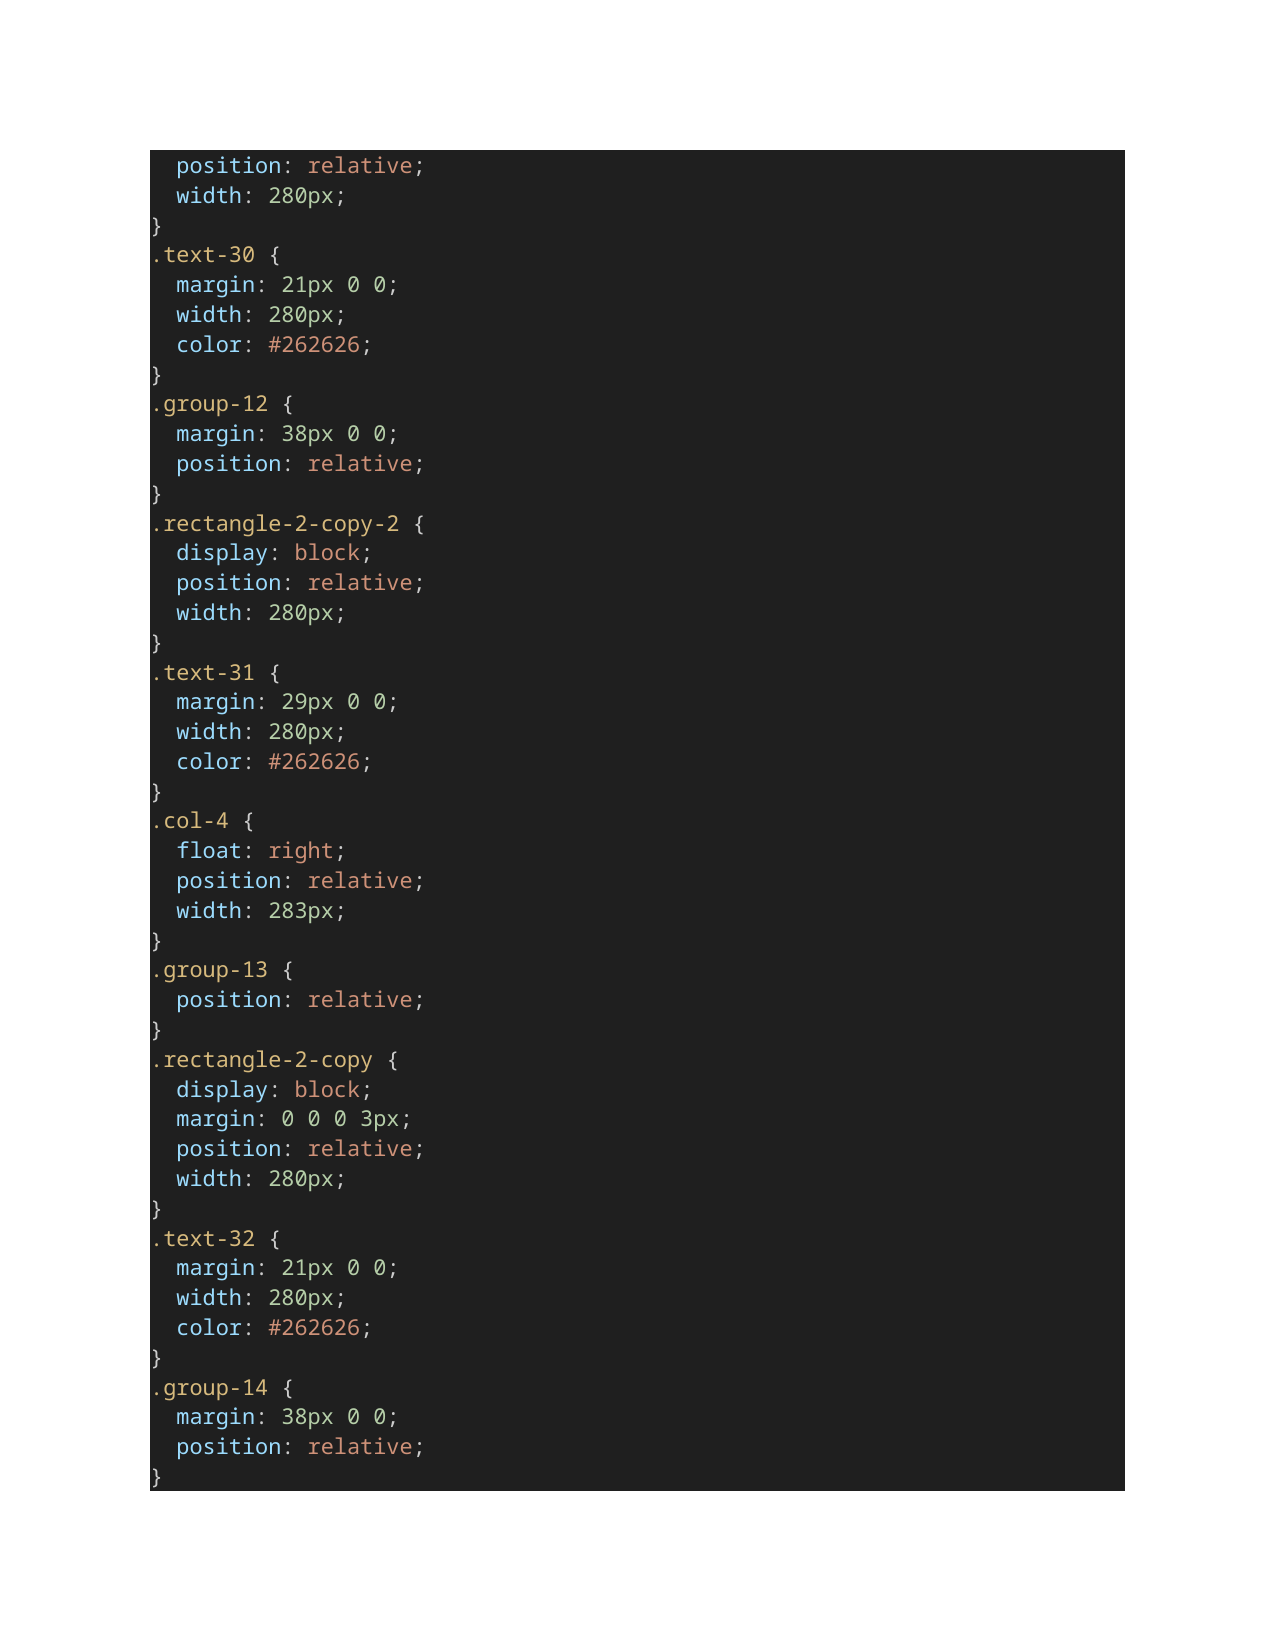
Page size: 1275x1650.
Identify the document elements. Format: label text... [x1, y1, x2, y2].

text } [150, 1014, 1125, 1044]
text } [150, 358, 1125, 388]
text } [150, 1193, 1125, 1222]
text .group-13 { [150, 954, 1125, 984]
text margin: 38px 0 0; [150, 1401, 1125, 1431]
text width: 280px; [150, 299, 1125, 329]
text width: 280px; [150, 1282, 1125, 1312]
text position: relative; [150, 1431, 1125, 1461]
text } [150, 209, 1125, 239]
text width: 280px; [150, 180, 1125, 209]
text color: #262626; [150, 746, 1125, 776]
text } [150, 1342, 1125, 1371]
text .rectangle-2-copy { [150, 1044, 1125, 1073]
text color: #262626; [150, 1312, 1125, 1342]
text position: relative; [150, 448, 1125, 478]
text position: relative; [150, 984, 1125, 1014]
text } [150, 776, 1125, 805]
text margin: 21px 0 0; [150, 269, 1125, 299]
text .group-14 { [150, 1371, 1125, 1401]
text width: 280px; [150, 716, 1125, 746]
text position: relative; [150, 1133, 1125, 1163]
text margin: 0 0 0 3px; [150, 1103, 1125, 1133]
text } [150, 627, 1125, 656]
text .text-31 { [150, 656, 1125, 686]
text width: 280px; [150, 597, 1125, 627]
text .group-12 { [150, 388, 1125, 418]
text display: block; [150, 537, 1125, 567]
text .col-4 { [150, 805, 1125, 835]
text position: relative; [150, 567, 1125, 597]
text position: relative; [150, 150, 1125, 180]
text margin: 21px 0 0; [150, 1252, 1125, 1282]
text .text-30 { [150, 239, 1125, 269]
text .text-32 { [150, 1222, 1125, 1252]
text .rectangle-2-copy-2 { [150, 507, 1125, 537]
text width: 283px; [150, 895, 1125, 924]
text } [150, 1461, 1125, 1491]
text width: 280px; [150, 1163, 1125, 1193]
text position: relative; [150, 865, 1125, 895]
text } [150, 924, 1125, 954]
text display: block; [150, 1073, 1125, 1103]
text margin: 38px 0 0; [150, 418, 1125, 448]
text margin: 29px 0 0; [150, 686, 1125, 716]
text float: right; [150, 835, 1125, 865]
text } [150, 478, 1125, 507]
text color: #262626; [150, 329, 1125, 358]
